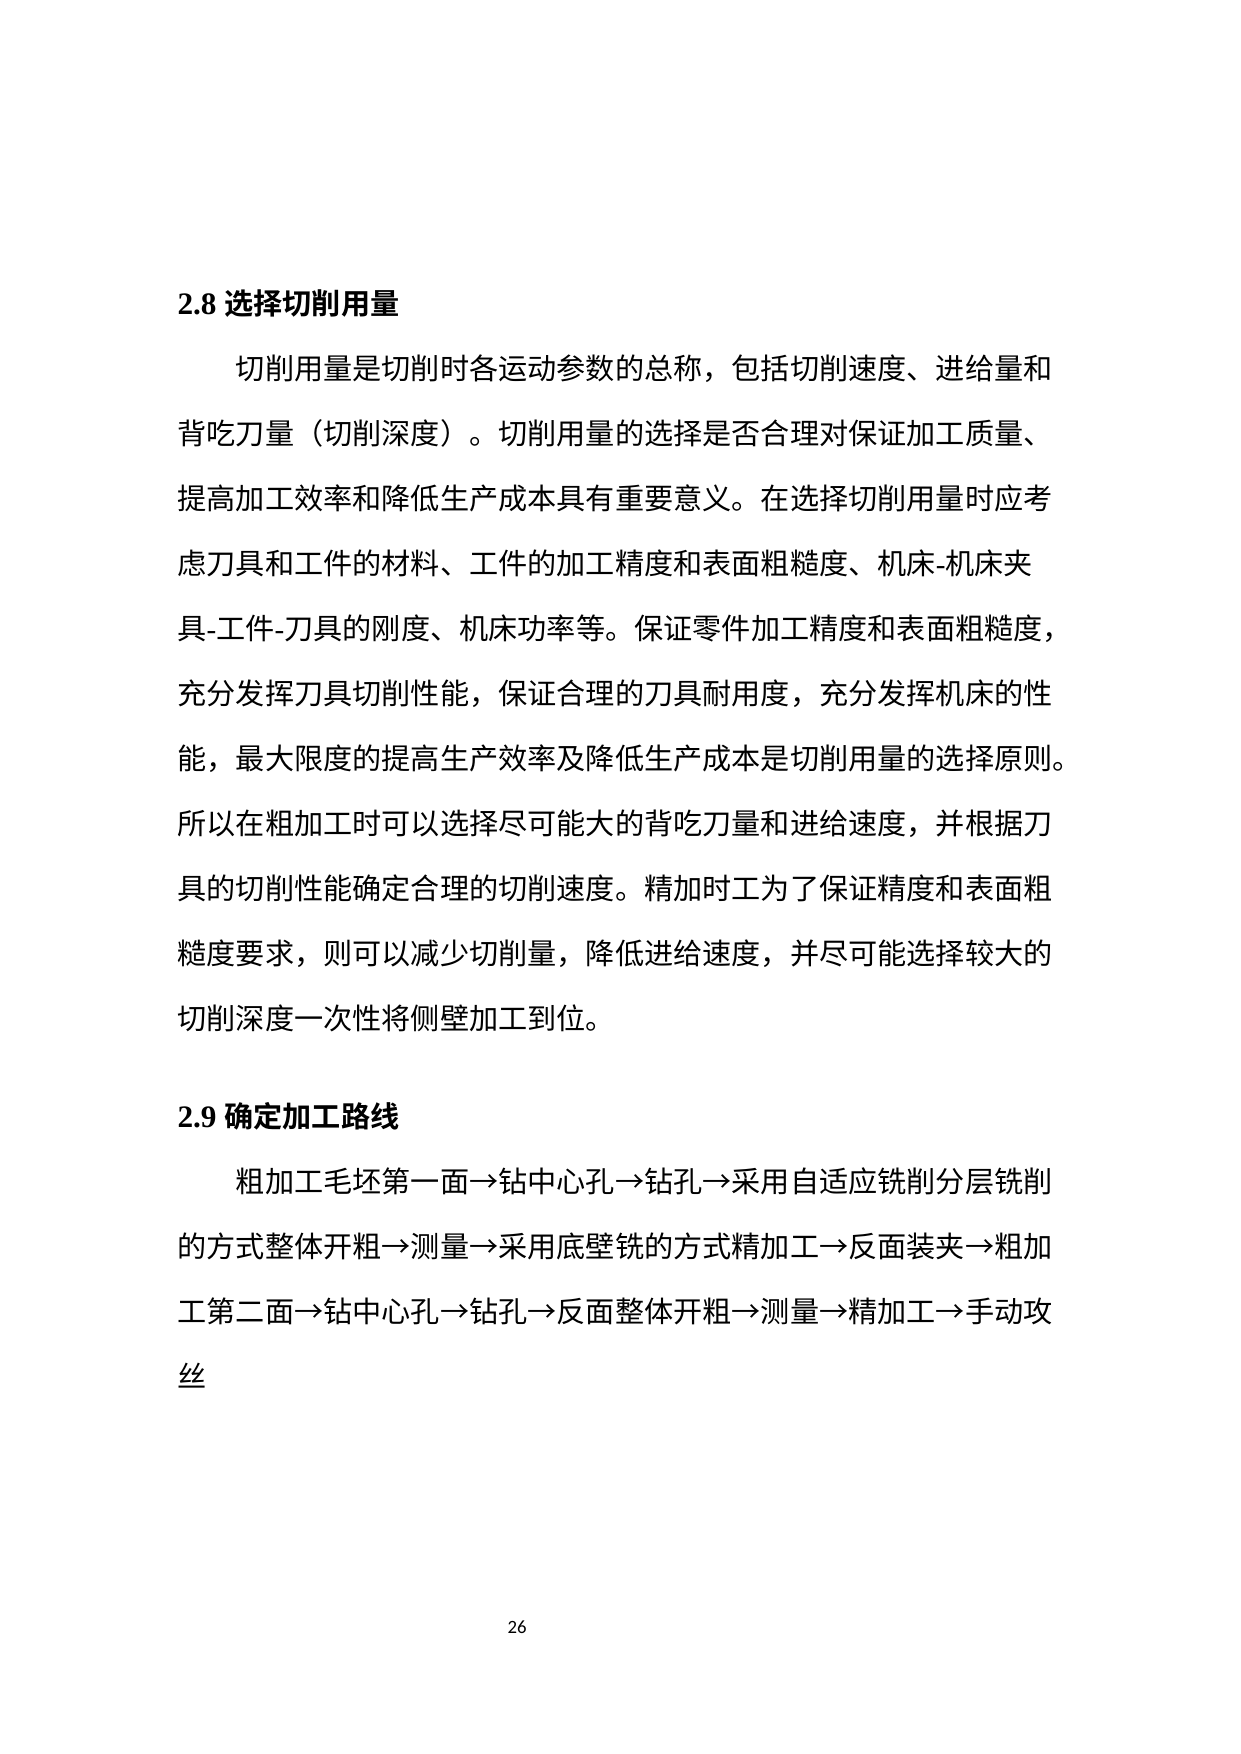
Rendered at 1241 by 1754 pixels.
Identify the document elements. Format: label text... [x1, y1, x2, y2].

text 粗加工毛坯第一面→钻中心孔→钻孔→采用自适应铣削分层铣削的方式整体开粗→测量→采用底壁铣的方式精加工→反面装夹→粗加工第二面→钻中心孔→钻孔→反面整体开粗→测量→精加工→手动攻丝 [177, 1147, 1063, 1407]
subtitle 确定加工路线 [177, 1082, 1063, 1147]
text 切削用量是切削时各运动参数的总称，包括切削速度、进给量和背吃刀量（切削深度）。切削用量的选择是否合理对保证加工质量、提高加工效率和降低生产成本具有重要意义。在选择切削用量时应考虑刀具和工件的材料、工件的加工精度和表面粗糙度、机床-机床夹具-工件-刀具的刚度、机床功率等。保证零件加工精度和表面粗糙度，充分发挥刀具切削性能，保证合理的刀具耐用度，充分发挥机床的性能，最大限度的提高生产效率及降低生产成本是切削用量的选择原则。所以在粗加工时可以选择尽可能大的背吃刀量和进给速度，并根据刀具的切削性能确定合理的切削速度。精加时工为了保证精度和表面粗糙度要求，则可以减少切削量，降低进给速度，并尽可能选择较大的切削深度一次性将侧壁加工到位。 [177, 334, 1063, 1049]
subtitle 选择切削用量 [177, 269, 1063, 334]
